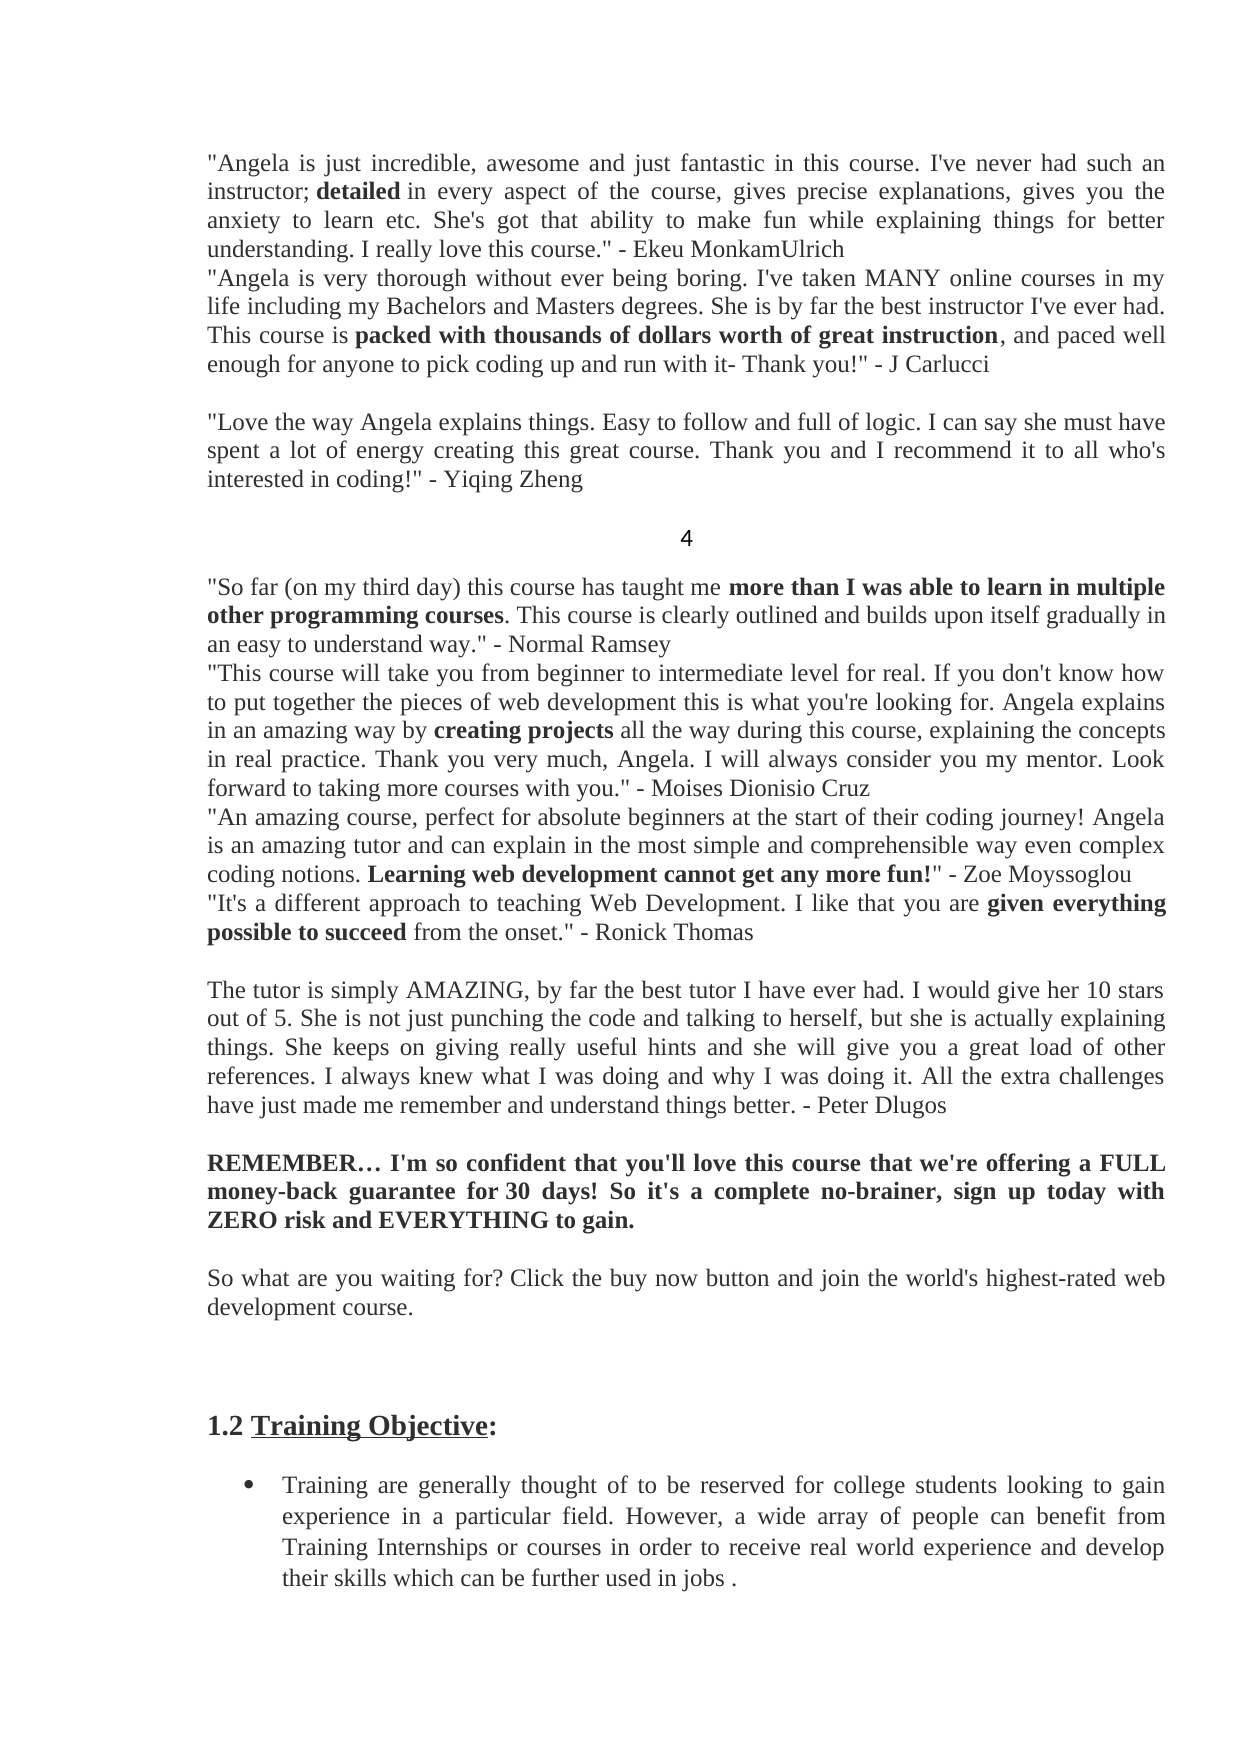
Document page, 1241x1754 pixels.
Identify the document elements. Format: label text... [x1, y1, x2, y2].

text "An amazing course, perfect for absolute beginners at the start of their coding journey! Angela is an amazing tutor and can explain in the most simple and comprehensible way even complex coding notions. Learning web development cannot get any more fun!" - Zoe Moyssoglou [207, 802, 1166, 888]
text "This course will take you from beginner to intermediate level for real. If you don't know how to put together the pieces of web development this is what you're looking for. Angela explains in an amazing way by creating projects all the way during this course, explaining the concepts in real practice. Thank you very much, Angela. I will always consider you my mentor. Look forward to taking more courses with you." - Moises Dionisio Cruz [207, 658, 1166, 802]
list Training are generally thought of to be reserved for college students looking to gain experience in a particular field. However, a wide array of people can benefit from Training Internships or courses in order to receive real world experience and develop their skills which can be further used in jobs . [244, 1470, 1166, 1592]
text 1.2 Training Objective: [207, 1408, 1166, 1441]
text 4 [207, 522, 1166, 553]
text So what are you waiting for? Click the buy now button and join the world's highest-rated web development course. [207, 1263, 1166, 1321]
text "So far (on my third day) this course has taught me more than I was able to learn in multiple other programming courses. This course is clearly outlined and builds upon itself gradually in an easy to understand way." - Normal Ramsey [207, 572, 1166, 658]
text "Angela is very thorough without ever being boring. I've taken MANY online courses in my life including my Bachelors and Masters degrees. She is by far the best instructor I've ever had. This course is packed with thousands of dollars worth of great instruction, and paced well enough for anyone to pick coding up and run with it- Thank you!" - J Carlucci [207, 263, 1166, 378]
text "It's a different approach to teaching Web Development. I like that you are given everything possible to succeed from the onset." - Ronick Thomas [207, 888, 1166, 946]
text REMEMBER… I'm so confident that you'll love this course that we're offering a FULL money-back guarantee for 30 days! So it's a complete no-brainer, sign up today with ZERO risk and EVERYTHING to gain. [207, 1148, 1166, 1234]
text "Love the way Angela explains things. Easy to follow and full of logic. I can say she must have spent a lot of energy creating this great course. Thank you and I recommend it to all who's interested in coding!" - Yiqing Zheng [207, 407, 1166, 493]
text The tutor is simply AMAZING, by far the best tutor I have ever had. I would give her 10 stars out of 5. She is not just punching the code and talking to herself, but she is actually explaining things. She keeps on giving really useful hints and she will give you a great load of other references. I always knew what I was doing and why I was doing it. All the extra challenges have just made me remember and understand things better. - Peter Dlugos [207, 975, 1166, 1118]
text "Angela is just incredible, awesome and just fantastic in this course. I've never had such an instructor; detailed in every aspect of the course, gives precise explanations, gives you the anxiety to learn etc. She's got that ability to make fun while explaining things for better understanding. I really love this course." - Ekeu MonkamUlrich [207, 148, 1166, 263]
